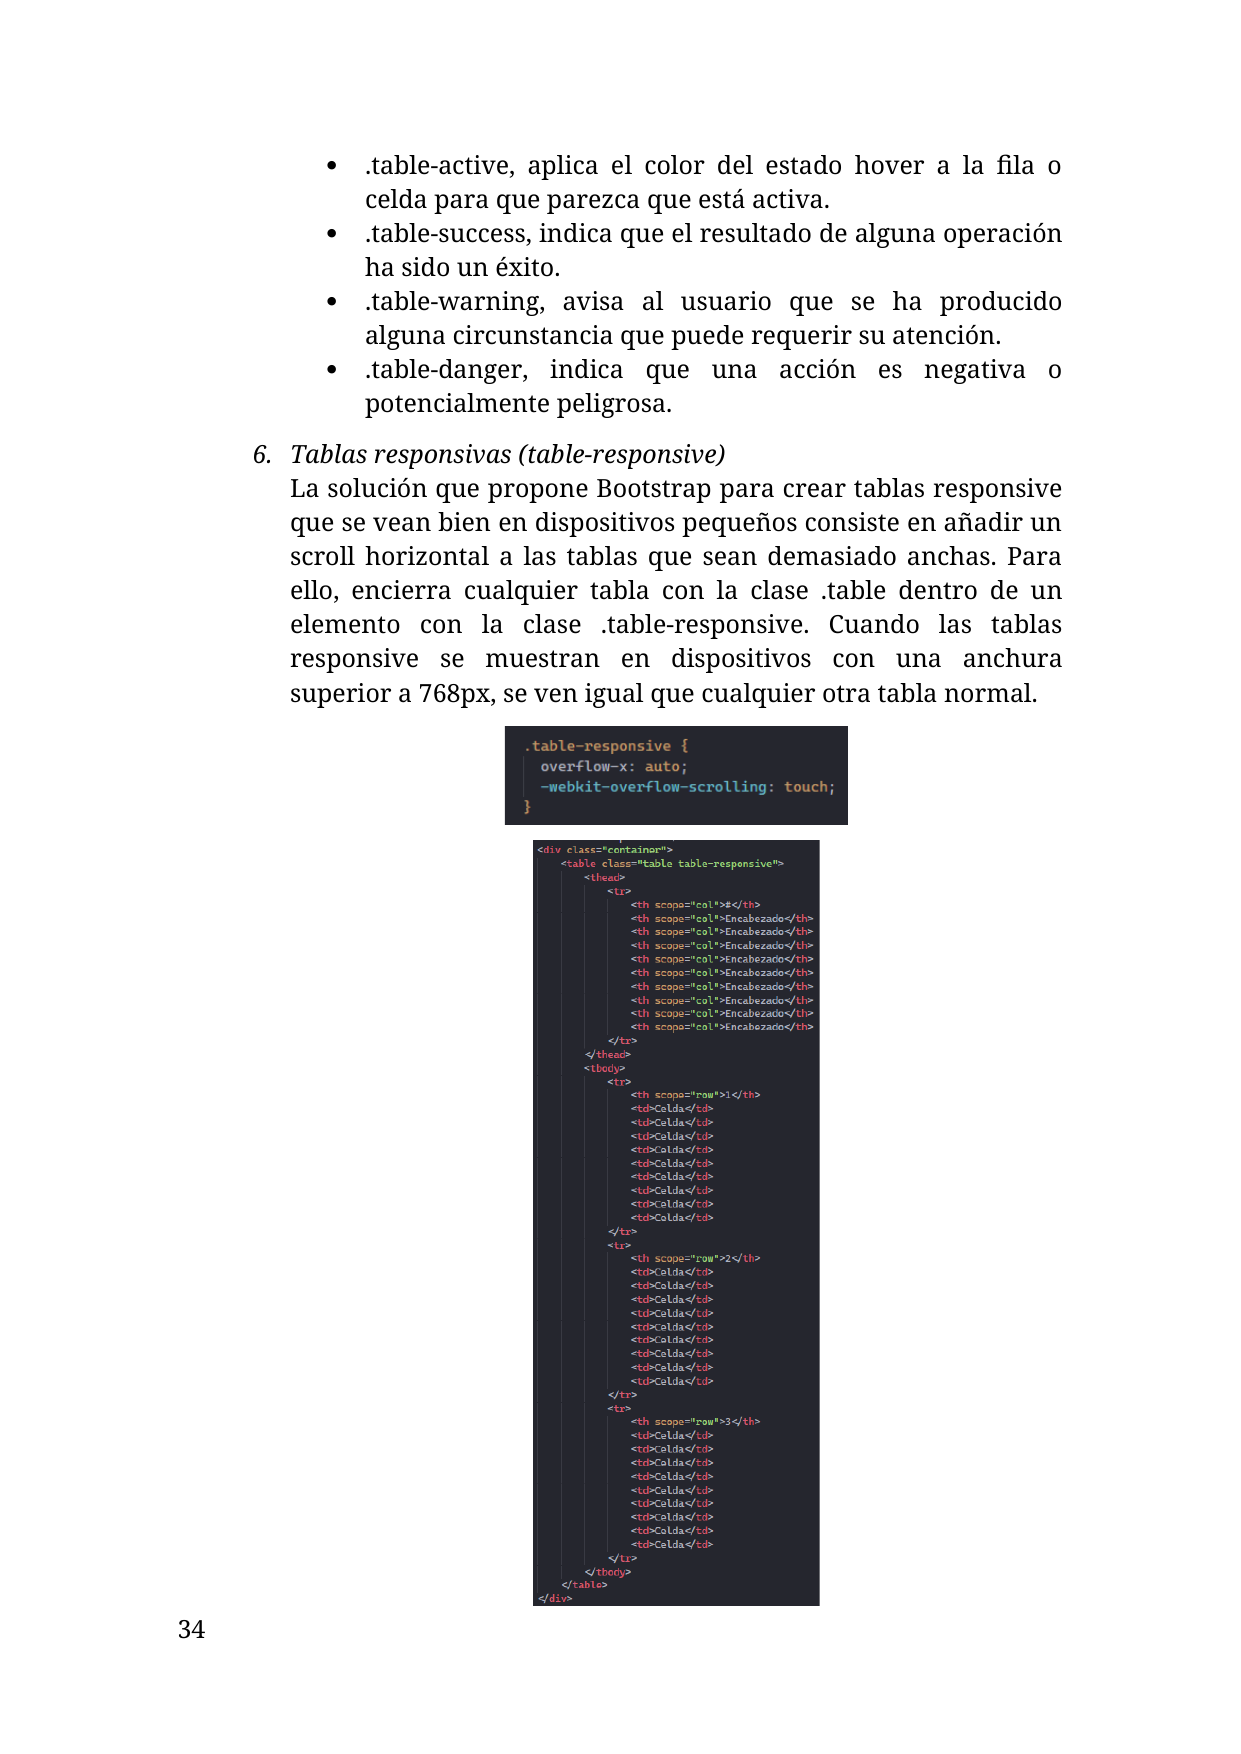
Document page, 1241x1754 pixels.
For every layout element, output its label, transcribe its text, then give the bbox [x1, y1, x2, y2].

list .table-warning, avisa al usuario que se ha producido alguna circunstancia que puede requerir su atención. [327, 284, 1063, 352]
picture [533, 840, 820, 1606]
list Tablas responsivas (table-responsive) [252, 437, 1063, 471]
picture [504, 726, 848, 825]
list .table-danger, indica que una acción es negativa o potencialmente peligrosa. [327, 352, 1063, 420]
list .table-success, indica que el resultado de alguna operación ha sido un éxito. [327, 216, 1063, 284]
list .table-active, aplica el color del estado hover a la fila o celda para que parezca que está activa. [327, 148, 1063, 216]
text La solución que propone Bootstrap para crear tablas responsive que se vean bien en dispositivos pequeños consiste en añadir un scroll horizontal a las tablas que sean demasiado anchas. Para ello, encierra cualquier tabla con la clase .table dentro de un elemento con la clase .table-responsive. Cuando las tablas responsive se muestran en dispositivos con una anchura superior a 768px, se ven igual que cualquier otra tabla normal. [290, 471, 1063, 709]
